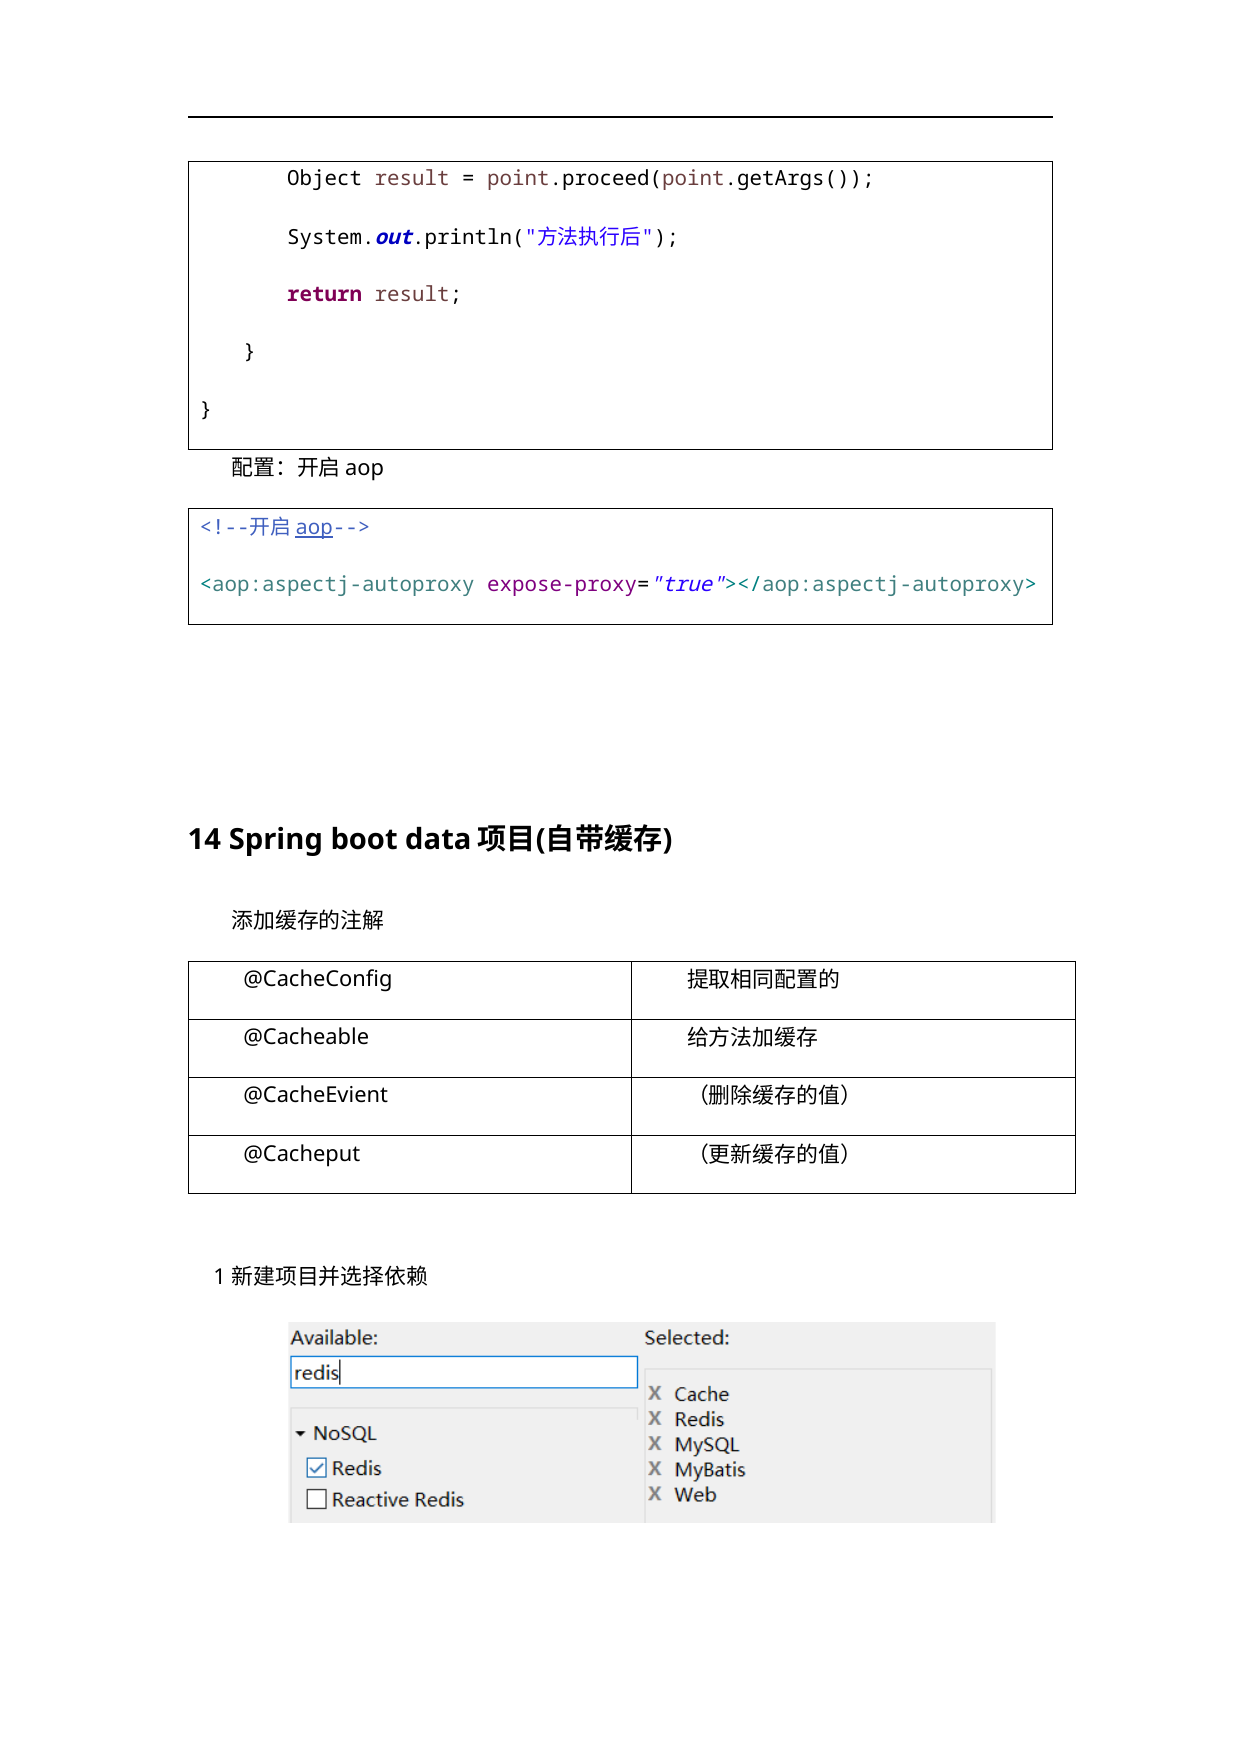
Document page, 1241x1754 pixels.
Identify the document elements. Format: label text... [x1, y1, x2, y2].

table_cell （更新缓存的值） [632, 1136, 1075, 1193]
picture [288, 1322, 996, 1523]
table_cell @CacheEvient [189, 1078, 631, 1135]
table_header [189, 162, 1052, 449]
table_header 提取相同配置的 [632, 962, 1075, 1019]
text 添加缓存的注解 [187, 903, 1053, 935]
table_header <!--开启aop--> <aop:aspectj-autoproxy expose-proxy="true"></aop:aspectj-autoproxy> [189, 509, 1052, 624]
subtitle Spring boot data项目(自带缓存) [187, 804, 1053, 869]
table_cell @Cacheput [189, 1136, 631, 1193]
table_cell 给方法加缓存 [632, 1020, 1075, 1077]
table_cell @Cacheable [189, 1020, 631, 1077]
text 配置：开启aop [187, 450, 1053, 482]
table_cell （删除缓存的值） [632, 1078, 1075, 1135]
subtitle 新建项目并选择依赖 [187, 1258, 1053, 1291]
table_header @CacheConfig [189, 962, 631, 1019]
